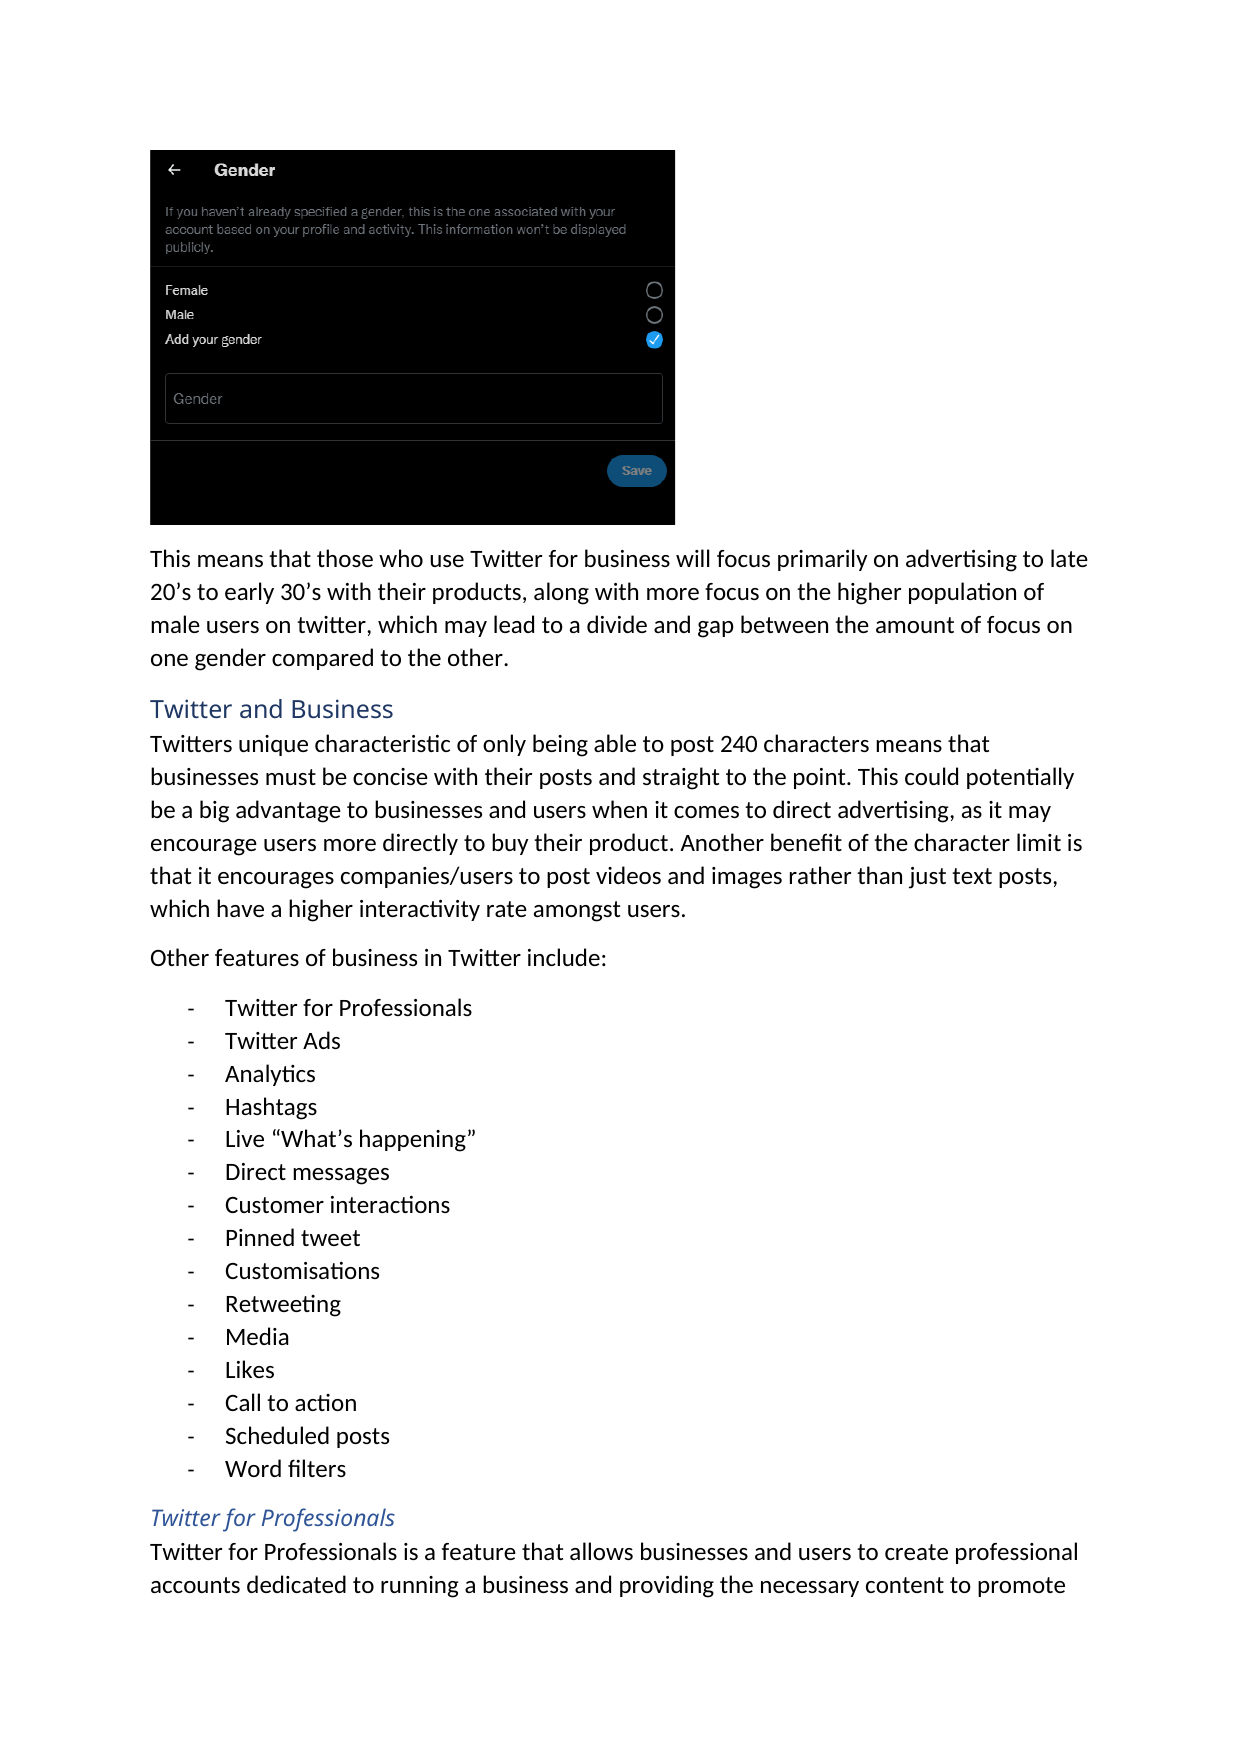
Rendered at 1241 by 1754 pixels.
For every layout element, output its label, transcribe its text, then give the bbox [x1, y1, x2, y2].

picture [150, 150, 675, 525]
list Call to action [187, 1387, 1090, 1417]
list Customisations [187, 1255, 1090, 1286]
list Analytics [187, 1058, 1090, 1088]
text Twitters unique characteristic of only being able to post 240 characters means that businesses must be concise with their posts and straight to the point. This could potentially be a big advantage to businesses and users when it comes to direct advertising, as it may encourage users more directly to buy their product. Another benefit of the character limit is that it encourages companies/users to post videos and images rather than just text posts, which have a higher interactivity rate amongst users. [150, 728, 1090, 923]
list Customer interactions [187, 1189, 1090, 1220]
list Retweeting [187, 1288, 1090, 1319]
list Likes [187, 1354, 1090, 1384]
list Direct messages [187, 1157, 1090, 1187]
subtitle Twitter and Business [150, 691, 1090, 726]
list Media [187, 1321, 1090, 1352]
subtitle Twitter for Professionals [150, 1502, 1090, 1534]
list Twitter Ads [187, 1025, 1090, 1055]
list Pinned tweet [187, 1222, 1090, 1253]
list Live “What’s happening” [187, 1124, 1090, 1154]
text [150, 1536, 1090, 1599]
list Word filters [187, 1453, 1090, 1483]
text This means that those who use Twitter for business will focus primarily on advertising to late 20’s to early 30’s with their products, along with more focus on the higher population of male users on twitter, which may lead to a divide and gap between the amount of focus on one gender compared to the other. [150, 543, 1090, 672]
list Scheduled posts [187, 1420, 1090, 1450]
text Other features of business in Twitter include: [150, 942, 1090, 973]
list Hashtags [187, 1091, 1090, 1121]
list Twitter for Professionals [187, 992, 1090, 1022]
